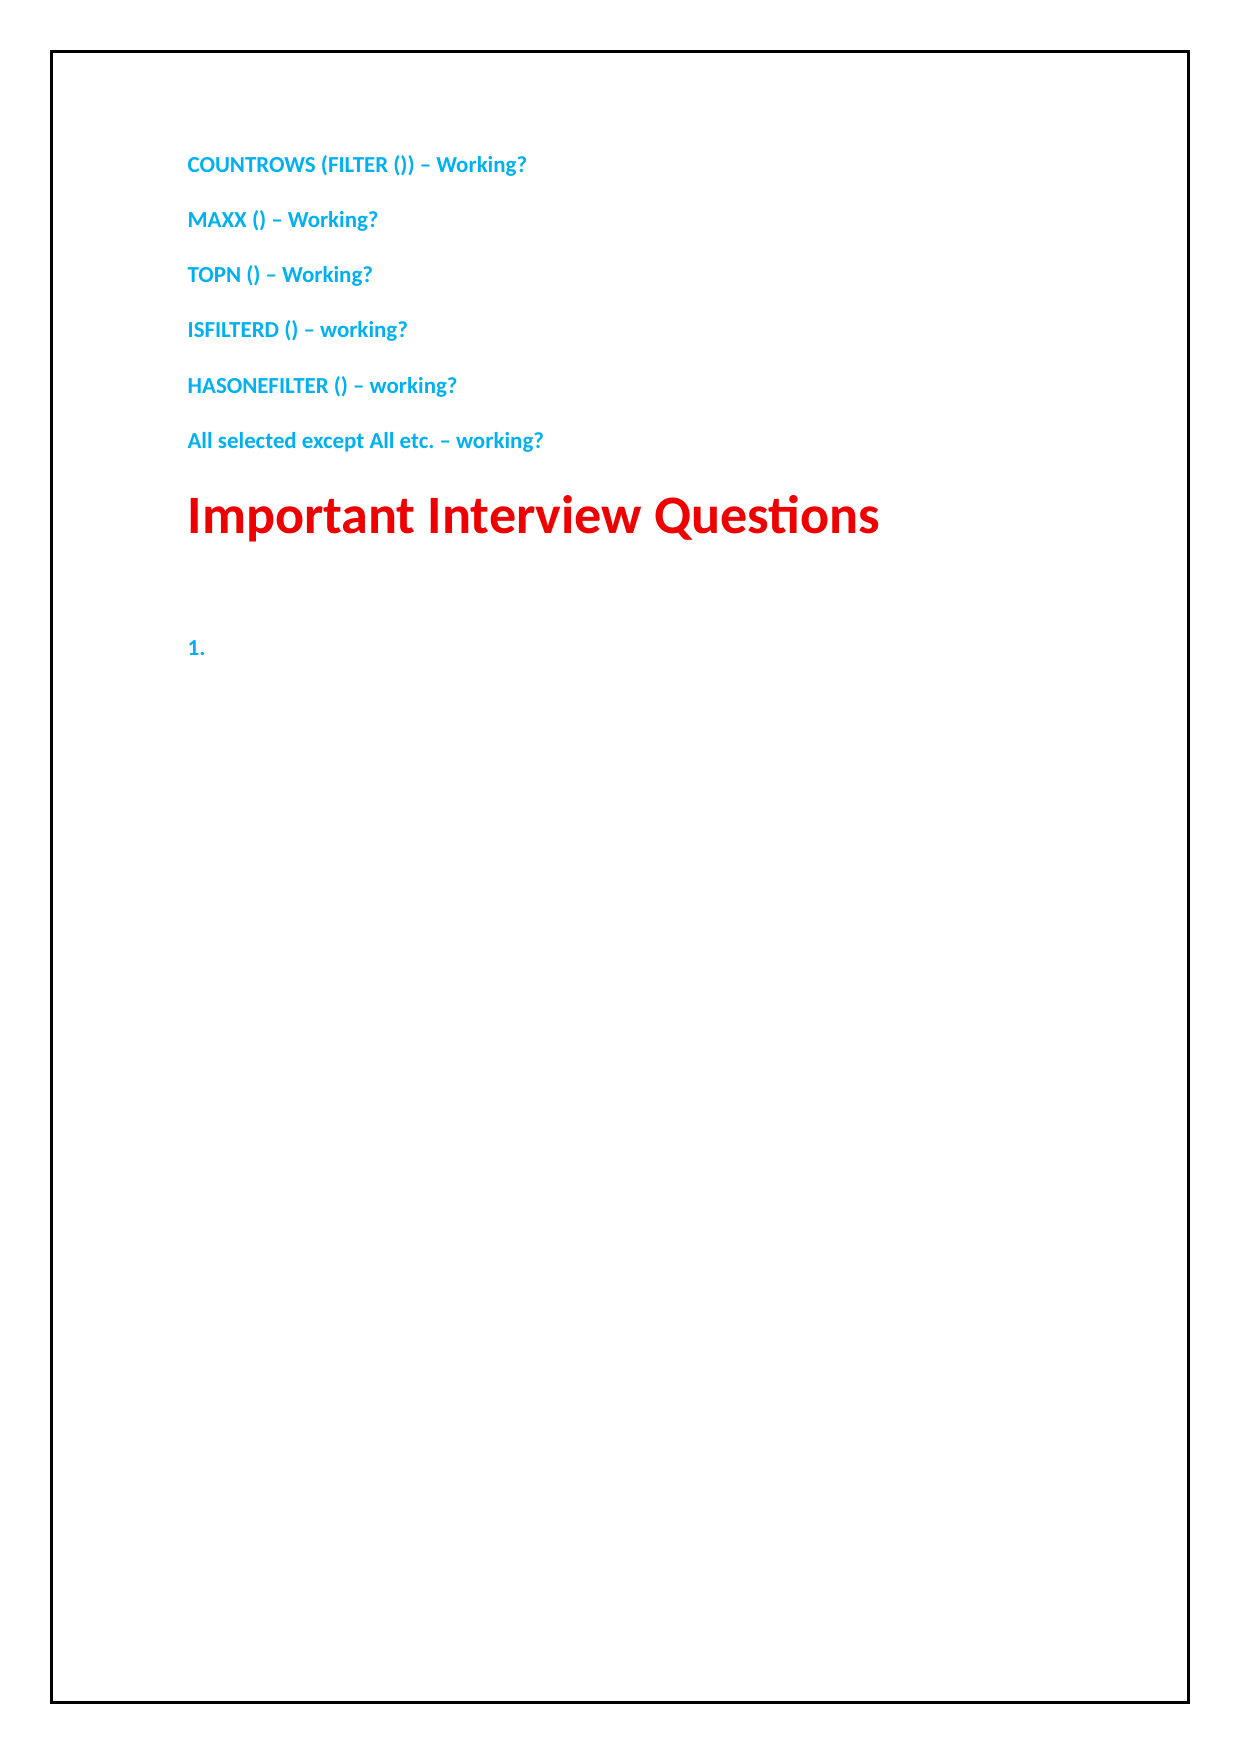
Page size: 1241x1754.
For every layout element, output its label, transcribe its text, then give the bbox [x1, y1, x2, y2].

text All selected except All etc. – working? [187, 426, 1090, 454]
text MAXX () – Working? [187, 205, 1090, 233]
text Important Interview Questions [187, 481, 1090, 547]
text TOPN () – Working? [187, 260, 1090, 288]
text COUNTROWS (FILTER ()) – Working? [187, 150, 1090, 178]
text ISFILTERD () – working? [187, 316, 1090, 344]
text HASONEFILTER () – working? [187, 371, 1090, 399]
